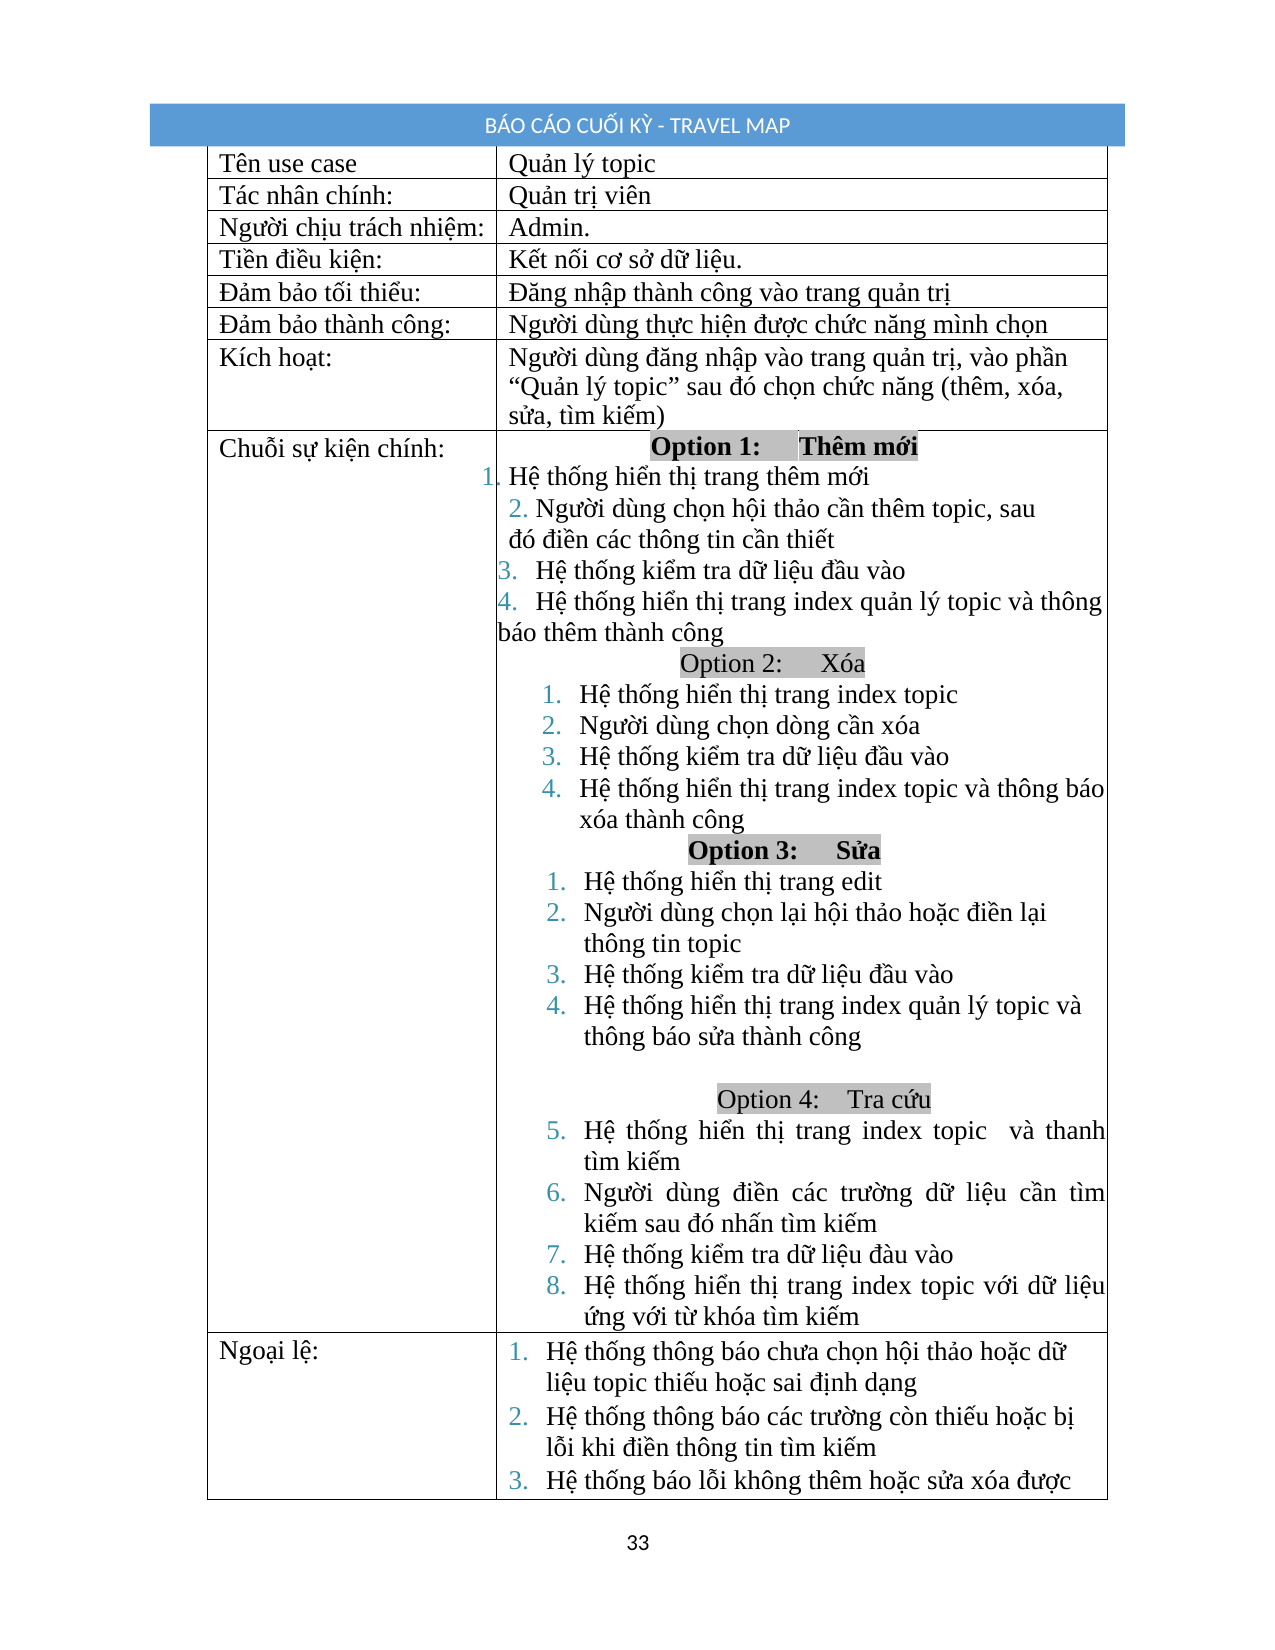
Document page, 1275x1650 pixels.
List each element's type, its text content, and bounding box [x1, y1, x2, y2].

table_cell Người dùng đăng nhập vào trang quản trị, vào phần “Quản lý topic” sau đó chọn chức năng (thêm, xóa, sửa, tìm kiếm) [497, 340, 1107, 430]
table_cell Tiền điều kiện: [208, 244, 496, 275]
table_cell Ngoại lệ: [208, 1333, 496, 1499]
table_cell Chuỗi sự kiện chính: [208, 431, 496, 1332]
table_cell Kích hoạt: [208, 340, 496, 430]
table_cell Tên use case [208, 147, 496, 178]
table_cell Tác nhân chính: [208, 179, 496, 210]
table_cell Thêm mới Hệ thống hiển thị trang thêm mới Người dùng chọn hội thảo cần thêm topic, sau đó điền các thông tin cần thiết Hệ thống kiểm tra dữ liệu đầu vào Hệ thống hiển thị trang index quản lý topic và thông báo thêm thành công Xóa Hệ thống hiển thị trang index topic Người dùng chọn dòng cần xóa Hệ thống kiểm tra dữ liệu đầu vào Hệ thống hiển thị trang index topic và thông báo xóa thành công Sửa Hệ thống hiển thị trang edit Người dùng chọn lại hội thảo hoặc điền lại thông tin topic Hệ thống kiểm tra dữ liệu đầu vào Hệ thống hiển thị trang index quản lý topic và thông báo sửa thành công Option 4: Tra cứu Hệ thống hiển thị trang index topic và thanh tìm kiếm Người dùng điền các trường dữ liệu cần tìm kiếm sau đó nhấn tìm kiếm Hệ thống kiểm tra dữ liệu đàu vào Hệ thống hiển thị trang index topic với dữ liệu ứng với từ khóa tìm kiếm [497, 431, 1107, 1332]
table_cell Đảm bảo thành công: [208, 308, 496, 339]
table_cell Đảm bảo tối thiểu: [208, 276, 496, 307]
table_cell Đăng nhập thành công vào trang quản trị [497, 276, 1107, 307]
table_cell Kết nối cơ sở dữ liệu. [497, 244, 1107, 275]
table_cell Quản lý topic [497, 147, 1107, 178]
table_cell Người dùng thực hiện được chức năng mình chọn [497, 308, 1107, 339]
table_cell Admin. [497, 211, 1107, 242]
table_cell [497, 1333, 1107, 1499]
table_cell Quản trị viên [497, 179, 1107, 210]
table_cell Người chịu trách nhiệm: [208, 211, 496, 242]
